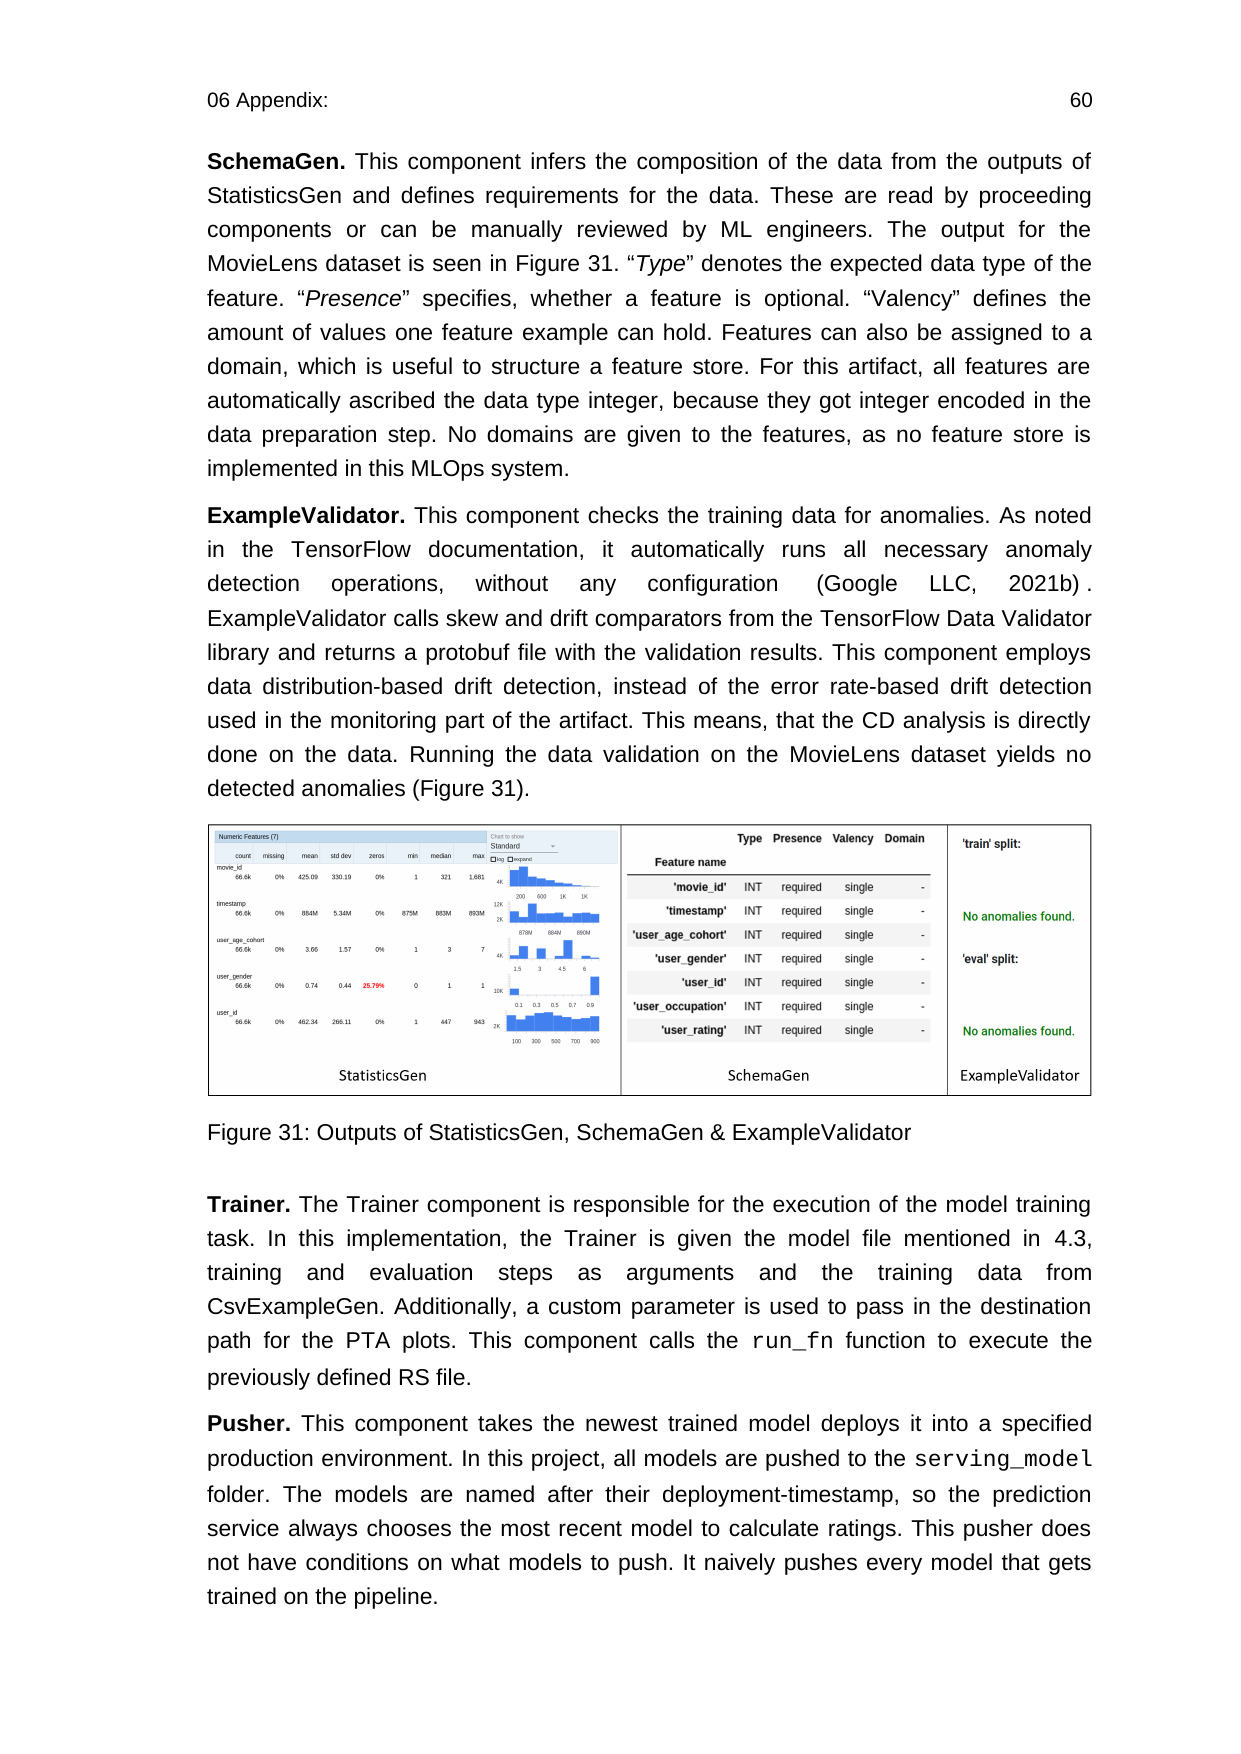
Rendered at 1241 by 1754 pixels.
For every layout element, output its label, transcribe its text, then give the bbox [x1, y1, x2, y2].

text Trainer. The Trainer component is responsible for the execution of the model training task. In this implementation, the Trainer is given the model file mentioned in 4.3, training and evaluation steps as arguments and the training data from CsvExampleGen. Additionally, a custom parameter is used to pass in the destination path for the PTA plots. This component calls the run_fn function to execute the previously defined RS file. [207, 1191, 1092, 1390]
text ExampleValidator. This component checks the training data for anomalies. As noted in the TensorFlow documentation, it automatically runs all necessary anomaly detection operations, without any configuration . ExampleValidator calls skew and drift comparators from the TensorFlow Data Validator library and returns a protobuf file with the validation results. This component employs data distribution-based drift detection, instead of the error rate-based drift detection used in the monitoring part of the artifact. This means, that the CD analysis is directly done on the data. Running the data validation on the MovieLens dataset yields no detected anomalies (Figure 32). [207, 502, 1092, 802]
picture [206, 822, 1093, 1099]
text Pusher. This component takes the newest trained model deploys it into a specified production environment. In this project, all models are pushed to the serving_model folder. The models are named after their deployment-timestamp, so the prediction service always chooses the most recent model to calculate ratings. This pusher does not have conditions on what models to push. It naively pushes every model that gets trained on the pipeline. [207, 1410, 1092, 1609]
